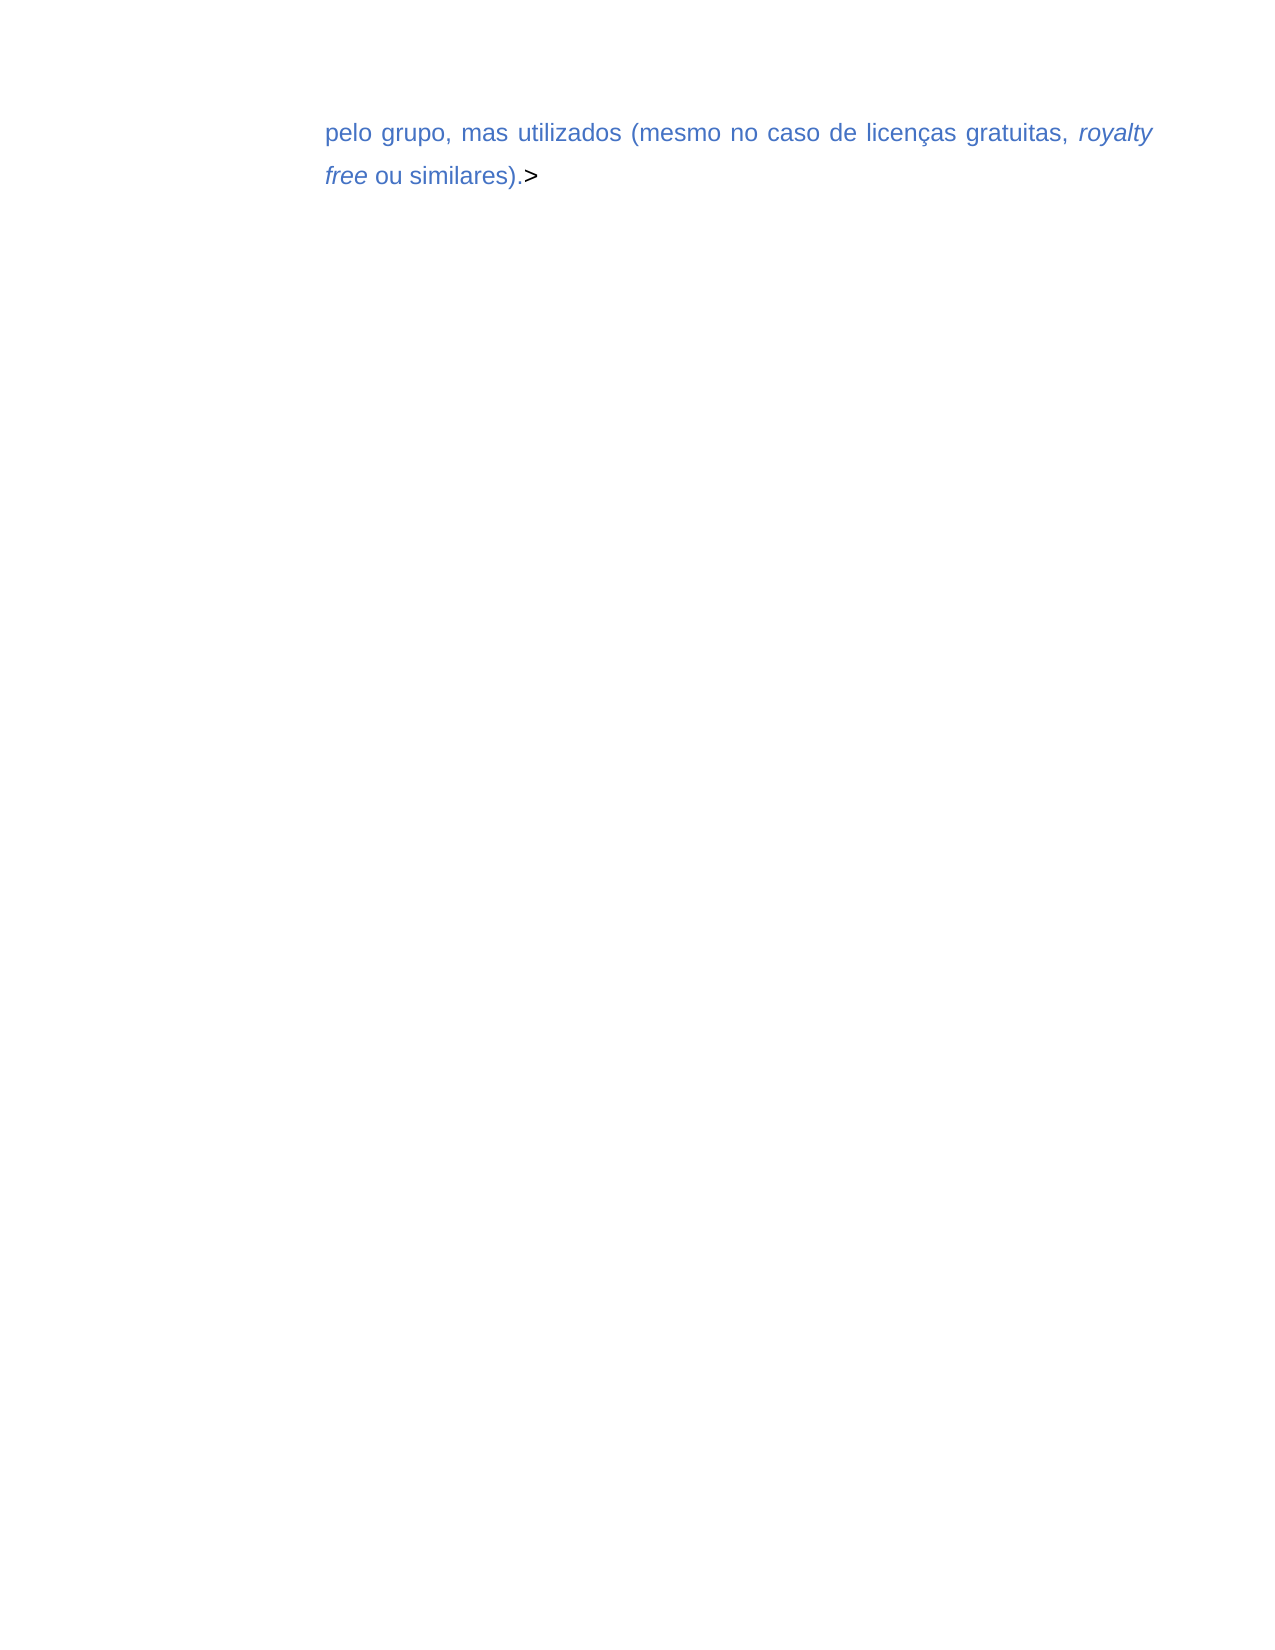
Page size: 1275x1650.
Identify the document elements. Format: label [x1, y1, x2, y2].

text [325, 118, 1152, 190]
